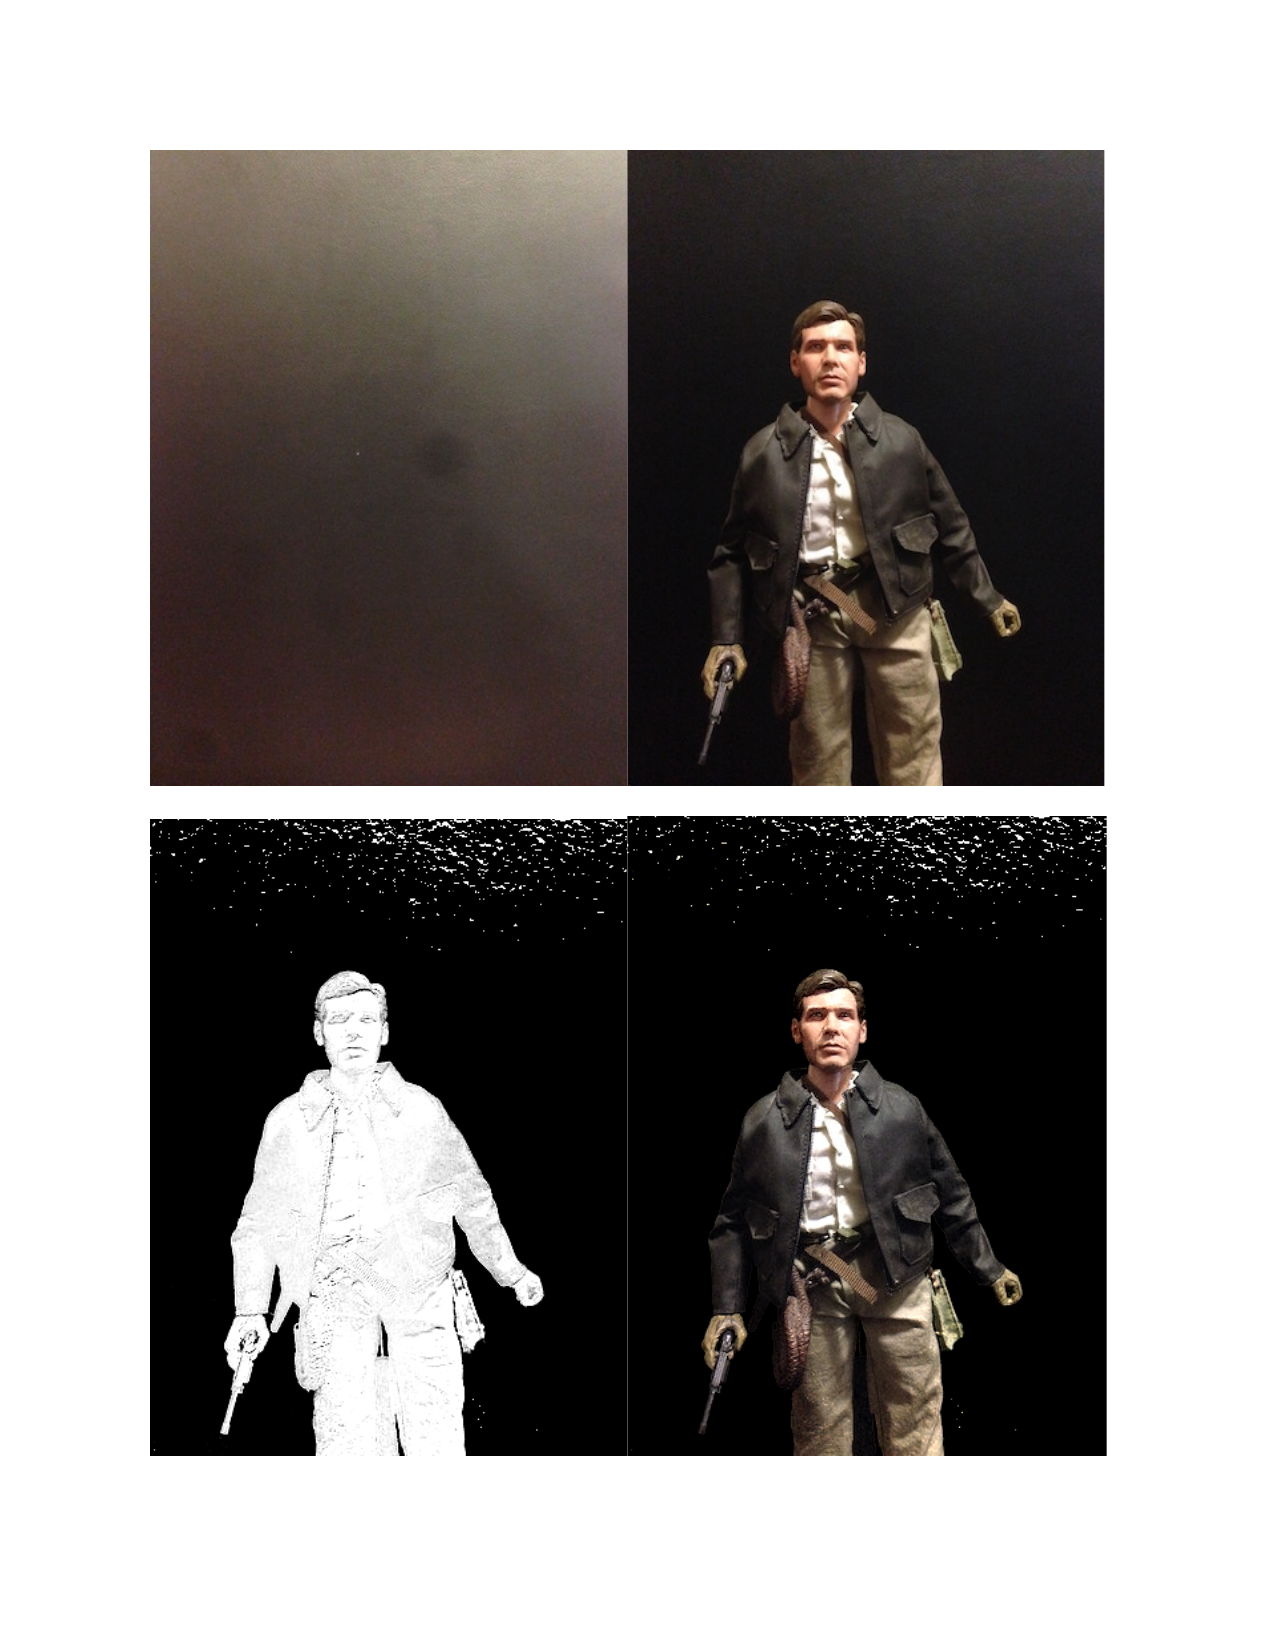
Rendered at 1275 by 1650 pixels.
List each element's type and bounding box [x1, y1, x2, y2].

picture [150, 150, 1105, 786]
picture [150, 816, 1107, 1456]
